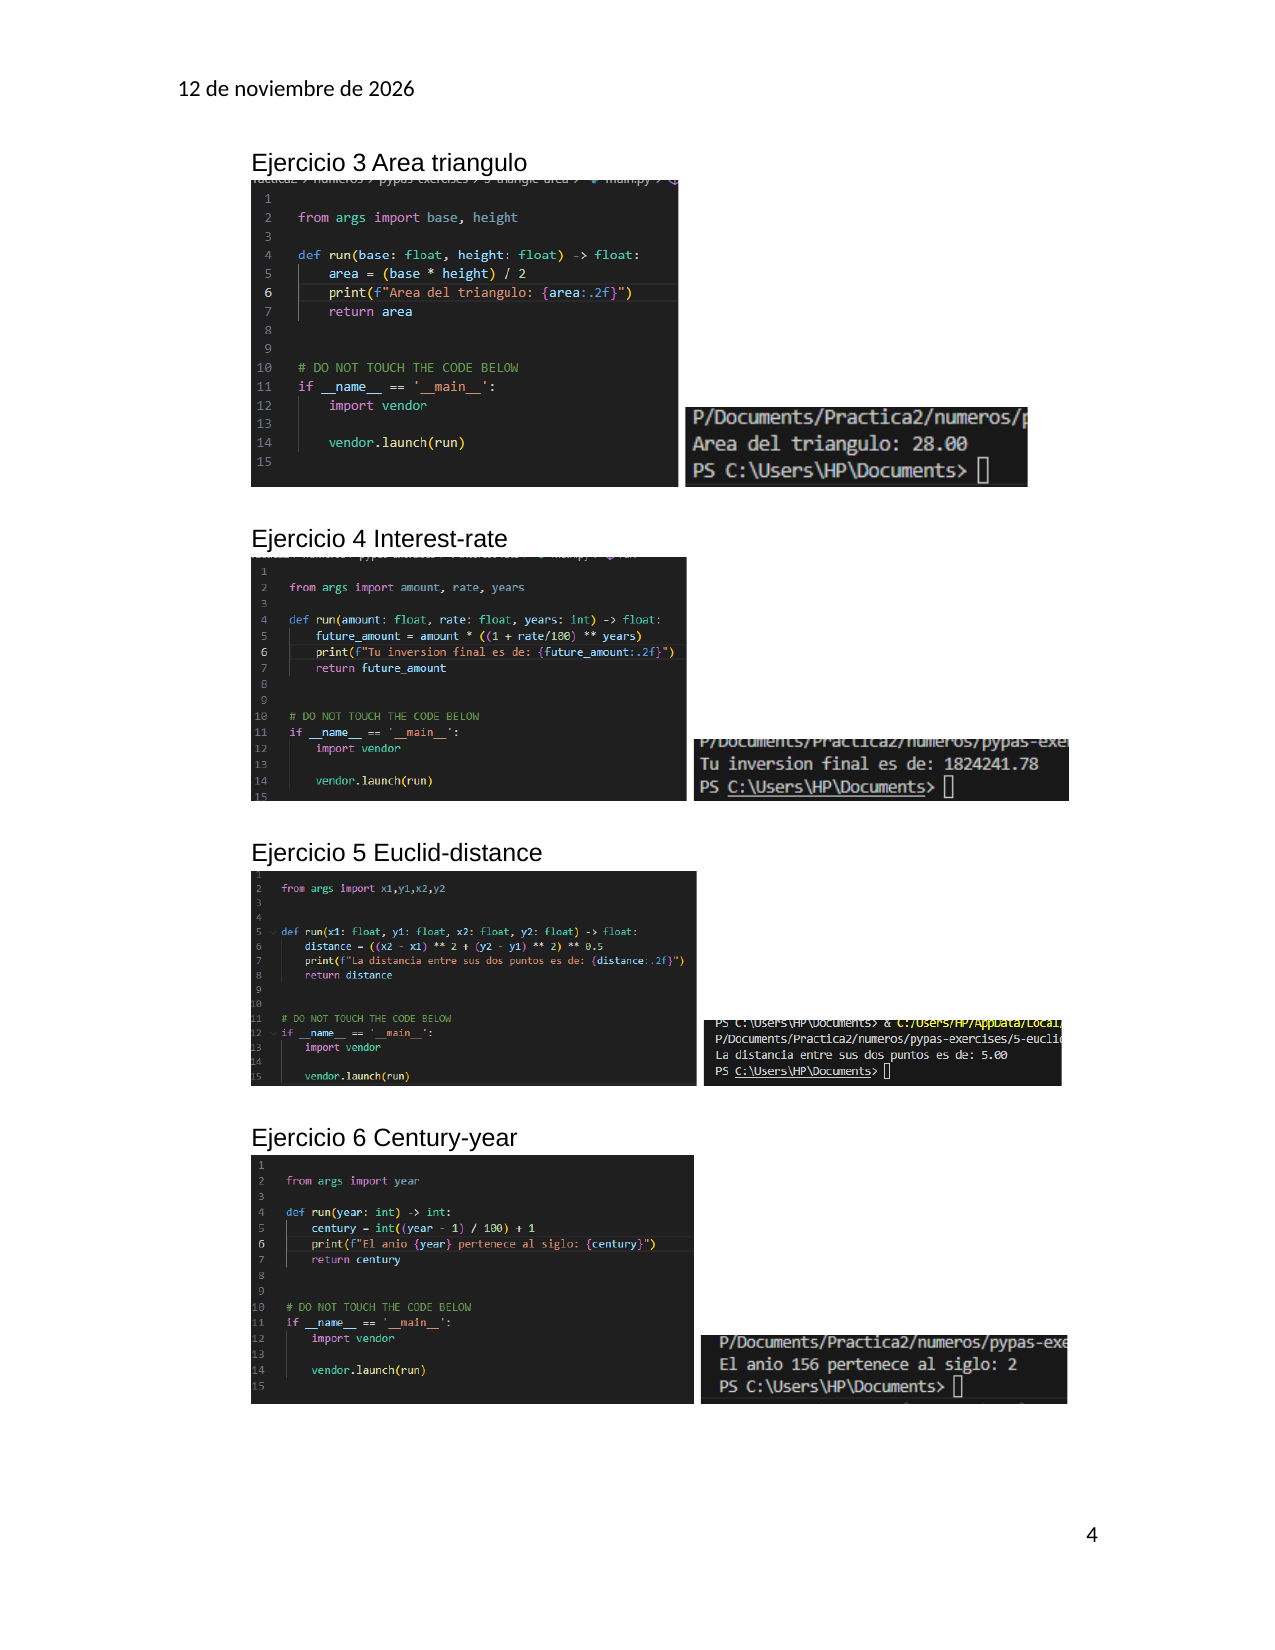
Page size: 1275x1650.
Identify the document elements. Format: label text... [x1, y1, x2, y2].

picture [251, 871, 697, 1086]
picture [703, 1020, 1062, 1086]
text Ejercicio 5 Euclid-distance [177, 838, 1098, 867]
picture [251, 1155, 694, 1404]
picture [251, 557, 687, 801]
text Ejercicio 6 Century-year [177, 1123, 1098, 1151]
text Ejercicio 4 Interest-rate [177, 524, 1098, 553]
picture [685, 407, 1028, 487]
picture [693, 739, 1069, 801]
picture [251, 180, 679, 487]
picture [700, 1335, 1068, 1404]
text Ejercicio 3 Area triangulo [177, 148, 1098, 176]
